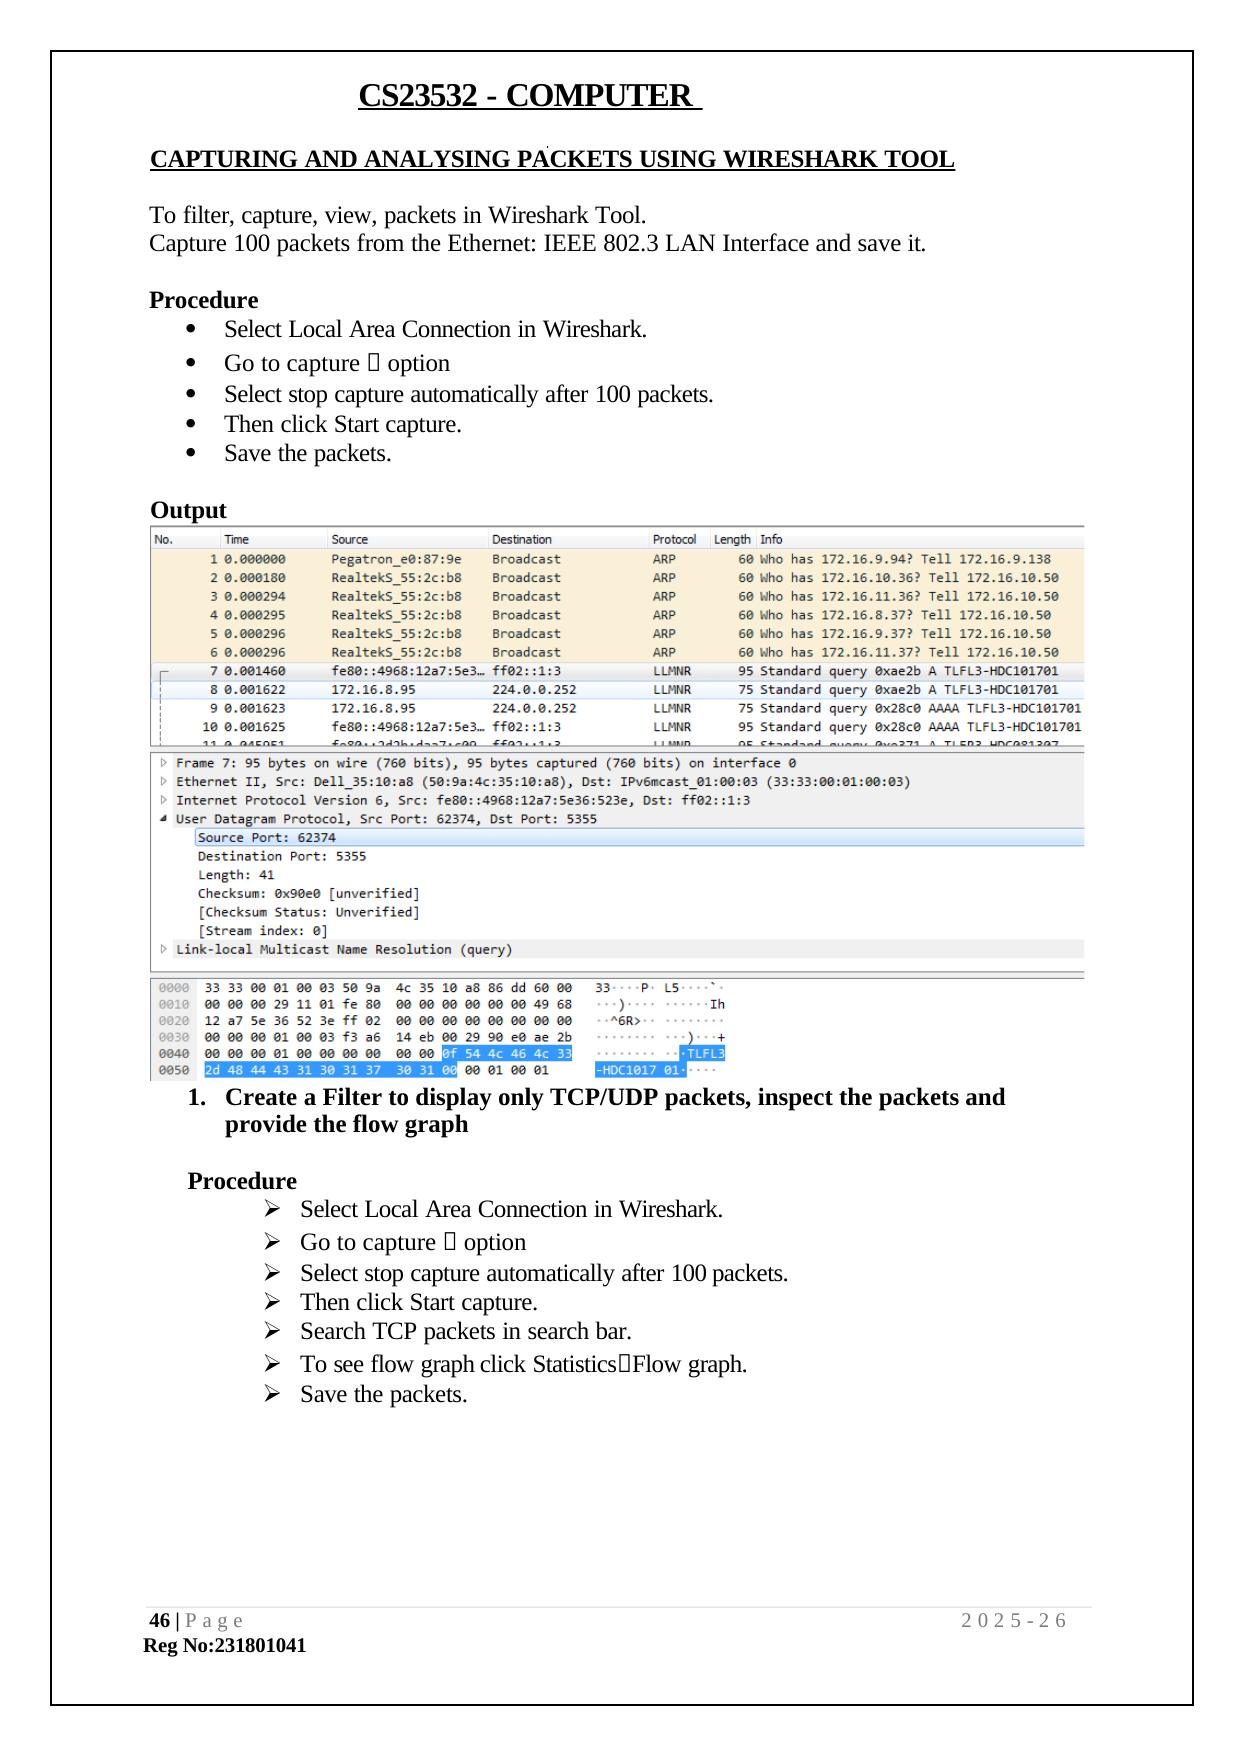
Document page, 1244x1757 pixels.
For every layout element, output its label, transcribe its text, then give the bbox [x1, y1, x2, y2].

list Search TCP packets in search bar. [262, 1316, 1185, 1345]
list Select stop capture automatically after 100 packets. [262, 1258, 1185, 1287]
list Save the packets. [262, 1379, 1185, 1408]
list Go to capture  option [262, 1224, 1185, 1258]
list To see flow graph click StatisticsFlow graph. [262, 1345, 1185, 1379]
picture [150, 525, 1085, 1081]
list Create a Filter to display only TCP/UDP packets, inspect the packets and provide the flow graph [187, 1081, 1080, 1138]
list Select Local Area Connection in Wireshark. [186, 314, 1185, 343]
text CAPTURING AND ANALYSING PACKETS USING WIRESHARK TOOL [150, 144, 1185, 173]
text Procedure [149, 285, 1185, 314]
text To filter, capture, view, packets in Wireshark Tool. [149, 200, 1185, 228]
list Then click Start capture. [262, 1287, 1185, 1316]
list Then click Start capture. [186, 409, 1185, 437]
list Save the packets. [186, 438, 1185, 467]
list Select stop capture automatically after 100 packets. [186, 379, 1185, 408]
text Capture 100 packets from the Ethernet: IEEE 802.3 LAN Interface and save it. [149, 228, 1185, 257]
text Procedure [187, 1166, 1185, 1194]
list Go to capture  option [186, 344, 1185, 378]
text Output [150, 495, 1185, 524]
list Select Local Area Connection in Wireshark. [262, 1194, 1185, 1223]
